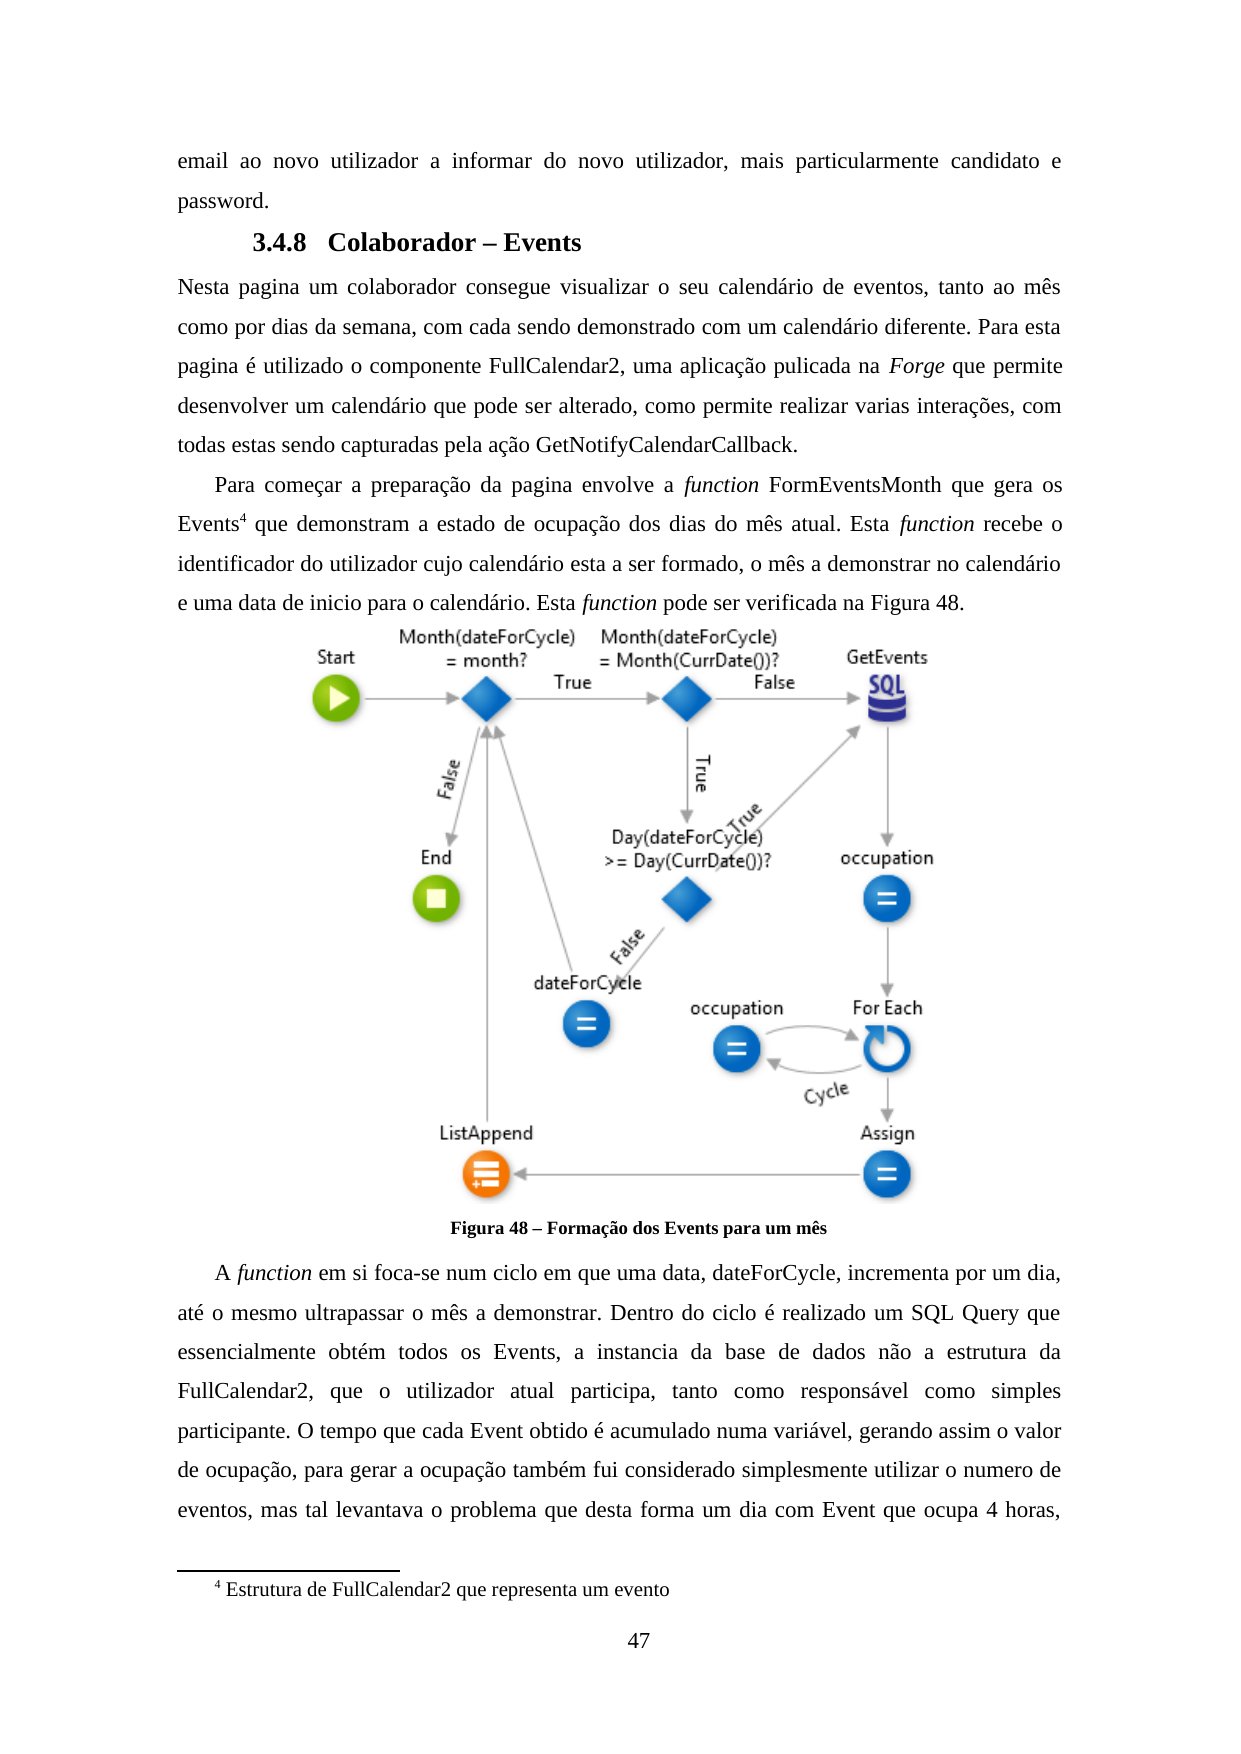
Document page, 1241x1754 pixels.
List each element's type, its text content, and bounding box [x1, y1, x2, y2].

list Colaborador – Events [252, 227, 1063, 258]
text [177, 1259, 1063, 1522]
text Para começar a preparação da pagina envolve a function FormEventsMonth que gera os Events que demonstram a estado de ocupação dos dias do mês atual. Esta function recebe o identificador do utilizador cujo calendário esta a ser formado, o mês a demonstrar no calendário e uma data de inicio para o calendário. Esta function pode ser verificada na Figura 48. [177, 471, 1063, 615]
text Nesta pagina um colaborador consegue visualizar o seu calendário de eventos, tanto ao mês como por dias da semana, com cada sendo demonstrado com um calendário diferente. Para esta pagina é utilizado o componente FullCalendar2, uma aplicação pulicada na Forge que permite desenvolver um calendário que pode ser alterado, como permite realizar varias interações, com todas estas sendo capturadas pela ação GetNotifyCalendarCallback. [177, 273, 1063, 457]
picture [302, 628, 939, 1204]
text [177, 148, 1063, 213]
text Figura 48 – Formação dos Events para um mês [177, 1217, 1063, 1238]
